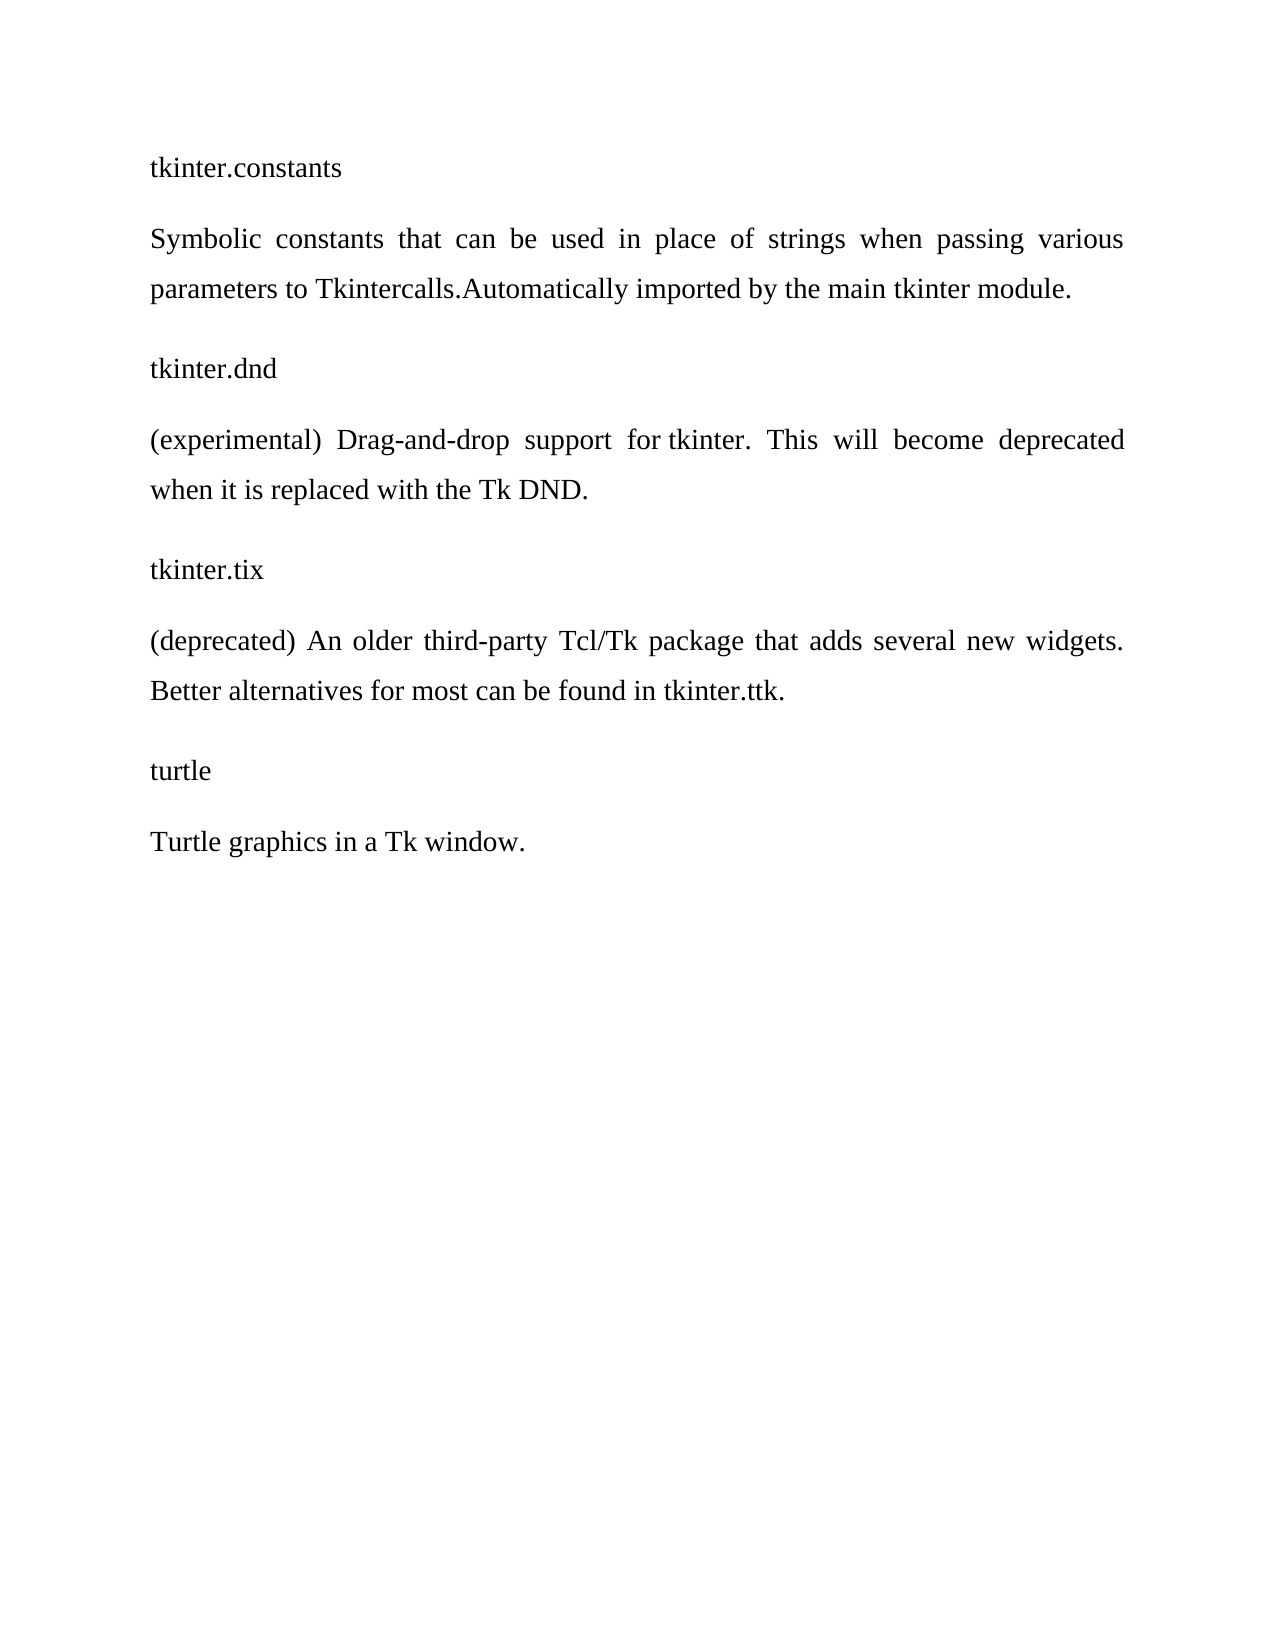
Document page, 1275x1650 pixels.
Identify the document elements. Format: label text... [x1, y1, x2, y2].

text tkinter.constants [150, 150, 1125, 183]
text turtle [150, 753, 1125, 786]
text Symbolic constants that can be used in place of strings when passing various parameters to Tkintercalls.Automatically imported by the main tkinter module. [150, 221, 1125, 305]
text (experimental) Drag-and-drop support for tkinter. This will become deprecated when it is replaced with the Tk DND. [150, 422, 1125, 506]
text Turtle graphics in a Tk window. [150, 824, 1125, 857]
text tkinter.dnd [150, 351, 1125, 384]
text tkinter.tix [150, 552, 1125, 585]
text (deprecated) An older third-party Tcl/Tk package that adds several new widgets. Better alternatives for most can be found in tkinter.ttk. [150, 623, 1125, 707]
